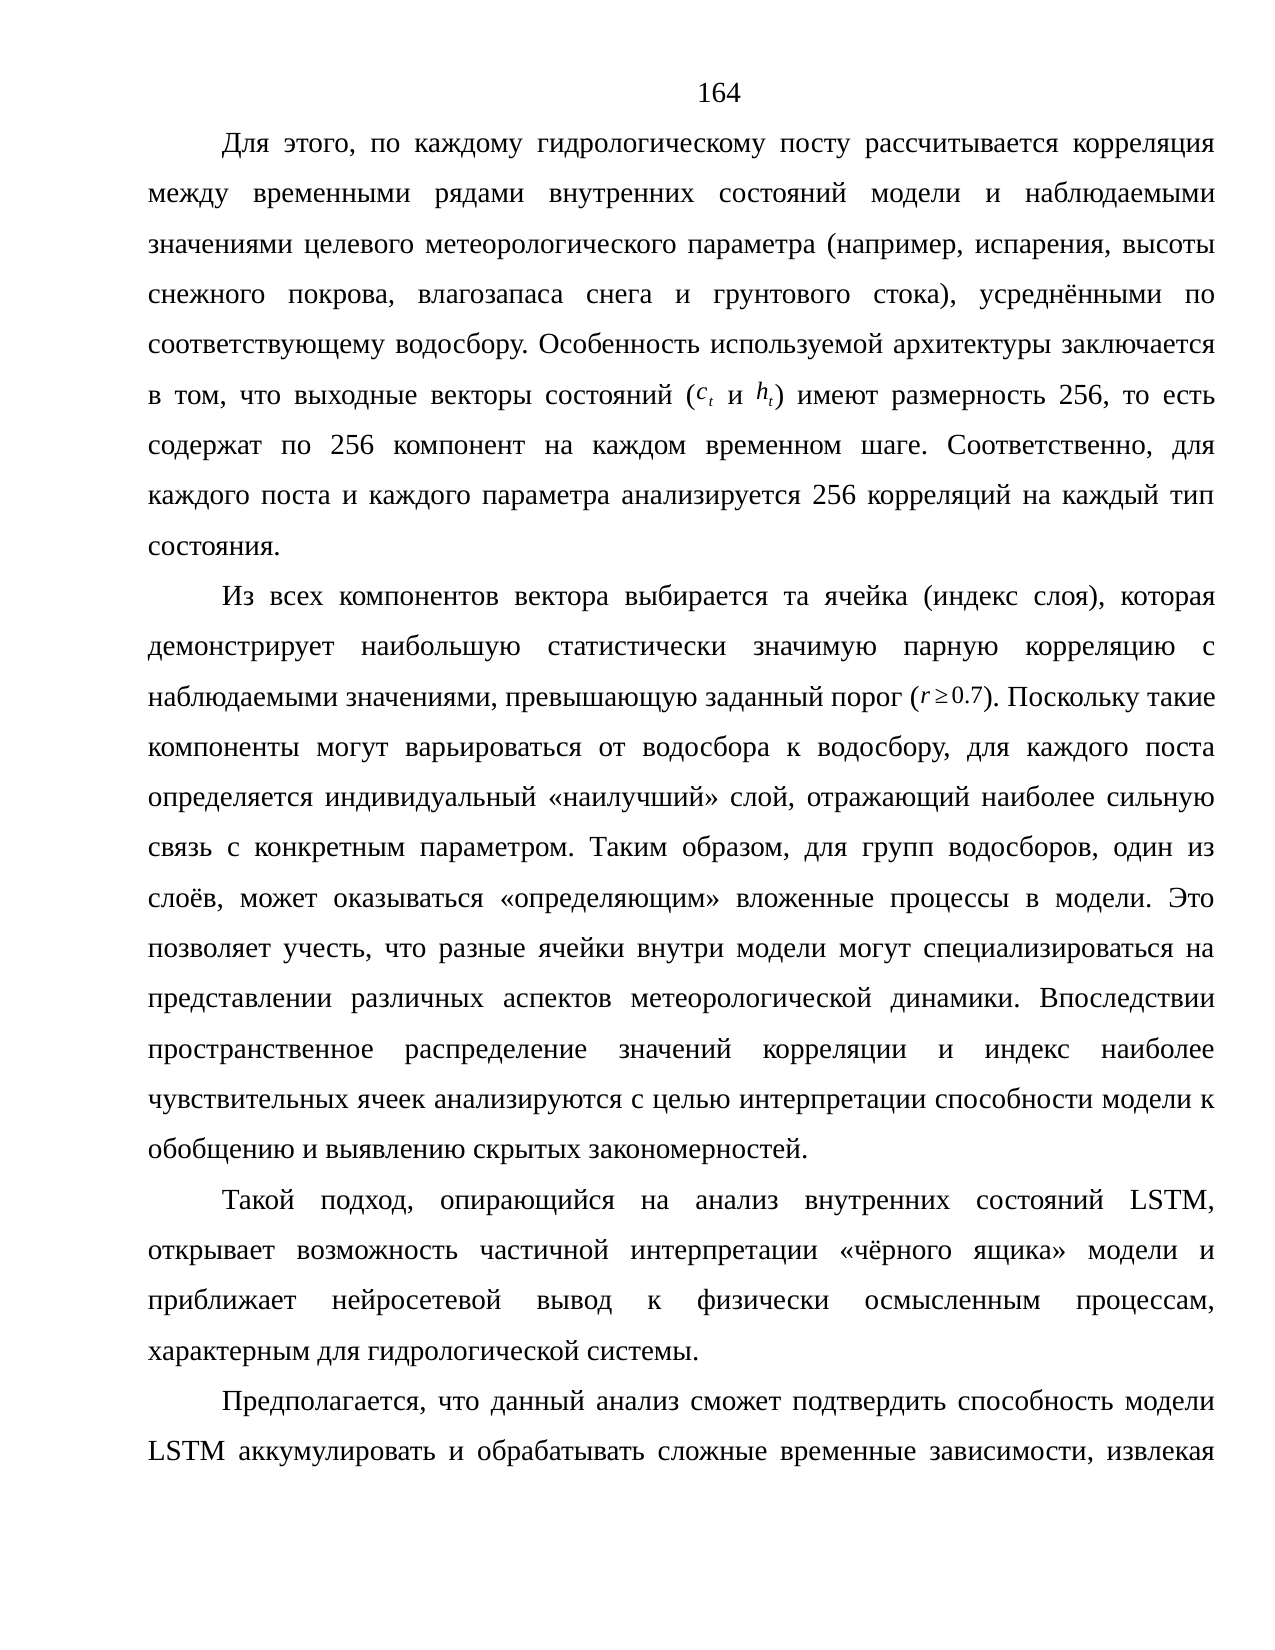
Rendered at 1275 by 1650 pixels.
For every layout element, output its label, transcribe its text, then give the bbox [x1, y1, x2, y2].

text Для этого, по каждому гидрологическому посту рассчитывается корреляция между временными рядами внутренних состояний модели и наблюдаемыми значениями целевого метеорологического параметра (например, испарения, высоты снежного покрова, влагозапаса снега и грунтового стока), усреднёнными по соответствующему водосбору. Особенность используемой архитектуры заключается в том, что выходные векторы состояний ( и ) имеют размерность 256, то есть содержат по 256 компонент на каждом временном шаге. Соответственно, для каждого поста и каждого параметра анализируется 256 корреляций на каждый тип состояния. [148, 125, 1216, 561]
text Из всех компонентов вектора выбирается та ячейка (индекс слоя), которая демонстрирует наибольшую статистически значимую парную корреляцию с наблюдаемыми значениями, превышающую заданный порог (). Поскольку такие компоненты могут варьироваться от водосбора к водосбору, для каждого поста определяется индивидуальный «наилучший» слой, отражающий наиболее сильную связь с конкретным параметром. Таким образом, для групп водосборов, один из слоёв, может оказываться «определяющим» вложенные процессы в модели. Это позволяет учесть, что разные ячейки внутри модели могут специализироваться на представлении различных аспектов метеорологической динамики. Впоследствии пространственное распределение значений корреляции и индекс наиболее чувствительных ячеек анализируются с целью интерпретации способности модели к обобщению и выявлению скрытых закономерностей. [148, 578, 1216, 1165]
text Такой подход, опирающийся на анализ внутренних состояний LSTM, открывает возможность частичной интерпретации «чёрного ящика» модели и приближает нейросетевой вывод к физически осмысленным процессам, характерным для гидрологической системы. [148, 1182, 1216, 1366]
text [148, 1383, 1216, 1467]
